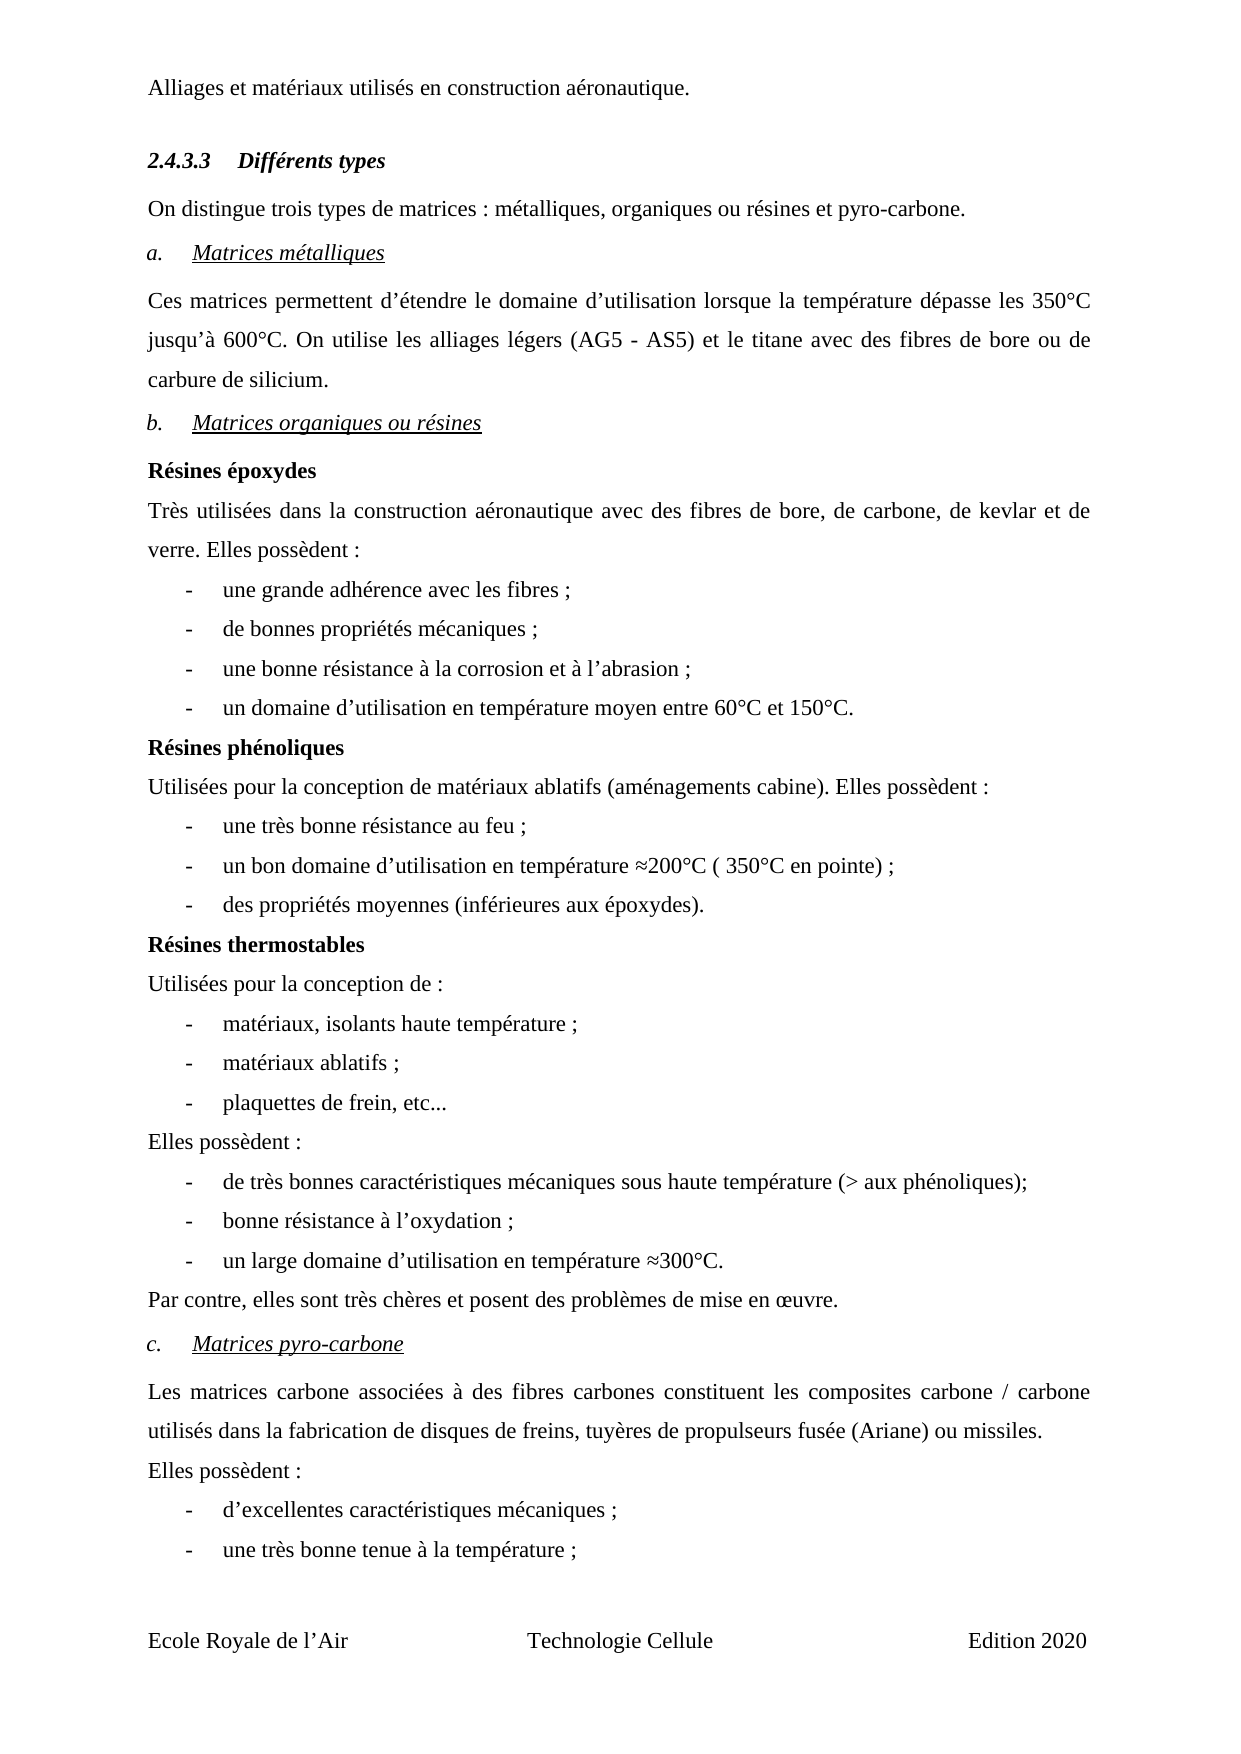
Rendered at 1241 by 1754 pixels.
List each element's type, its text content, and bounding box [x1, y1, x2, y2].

text Résines thermostables [148, 931, 1093, 957]
list bonne résistance à l’oxydation ; [185, 1207, 1093, 1234]
text Résines époxydes [148, 457, 1093, 484]
text Utilisées pour la conception de : [148, 971, 1093, 997]
subtitle Différents types [148, 148, 1093, 174]
list matériaux, isolants haute température ; [185, 1010, 1093, 1036]
list de très bonnes caractéristiques mécaniques sous haute température (> aux phénoliques); [185, 1168, 1093, 1194]
text Très utilisées dans la construction aéronautique avec des fibres de bore, de carbone, de kevlar et de verre. Elles possèdent : [148, 497, 1093, 563]
text Les matrices carbone associées à des fibres carbones constituent les composites carbone / carbone utilisés dans la fabrication de disques de freins, tuyères de propulseurs fusée (Ariane) ou missiles. [148, 1378, 1093, 1444]
text Résines phénoliques [148, 734, 1093, 760]
list de bonnes propriétés mécaniques ; [185, 615, 1093, 642]
list un domaine d’utilisation en température moyen entre 60°C et 150°C. [185, 694, 1093, 721]
list une bonne résistance à la corrosion et à l’abrasion ; [185, 655, 1093, 681]
list une grande adhérence avec les fibres ; [185, 576, 1093, 602]
list une très bonne résistance au feu ; [185, 813, 1093, 839]
list matériaux ablatifs ; [185, 1049, 1093, 1076]
list un bon domaine d’utilisation en température ≈200°C ( 350°C en pointe) ; [185, 852, 1093, 878]
text Par contre, elles sont très chères et posent des problèmes de mise en œuvre. [148, 1286, 1093, 1313]
subtitle Matrices pyro-carbone [146, 1330, 1093, 1356]
list un large domaine d’utilisation en température ≈300°C. [185, 1247, 1093, 1273]
text Ces matrices permettent d’étendre le domaine d’utilisation lorsque la température dépasse les 350°C jusqu’à 600°C. On utilise les alliages légers (AG5 - AS5) et le titane avec des fibres de bore ou de carbure de silicium. [148, 287, 1093, 392]
list plaquettes de frein, etc... [185, 1089, 1093, 1115]
list d’excellentes caractéristiques mécaniques ; [185, 1496, 1093, 1523]
list des propriétés moyennes (inférieures aux époxydes). [185, 892, 1093, 918]
subtitle Matrices organiques ou résines [146, 409, 1093, 436]
subtitle Matrices métalliques [146, 239, 1093, 265]
list une très bonne tenue à la température ; [185, 1536, 1093, 1562]
text Utilisées pour la conception de matériaux ablatifs (aménagements cabine). Elles possèdent : [148, 773, 1093, 799]
text Elles possèdent : [148, 1457, 1093, 1483]
text Elles possèdent : [148, 1128, 1093, 1155]
text On distingue trois types de matrices : métalliques, organiques ou résines et pyro-carbone. [148, 195, 1093, 222]
